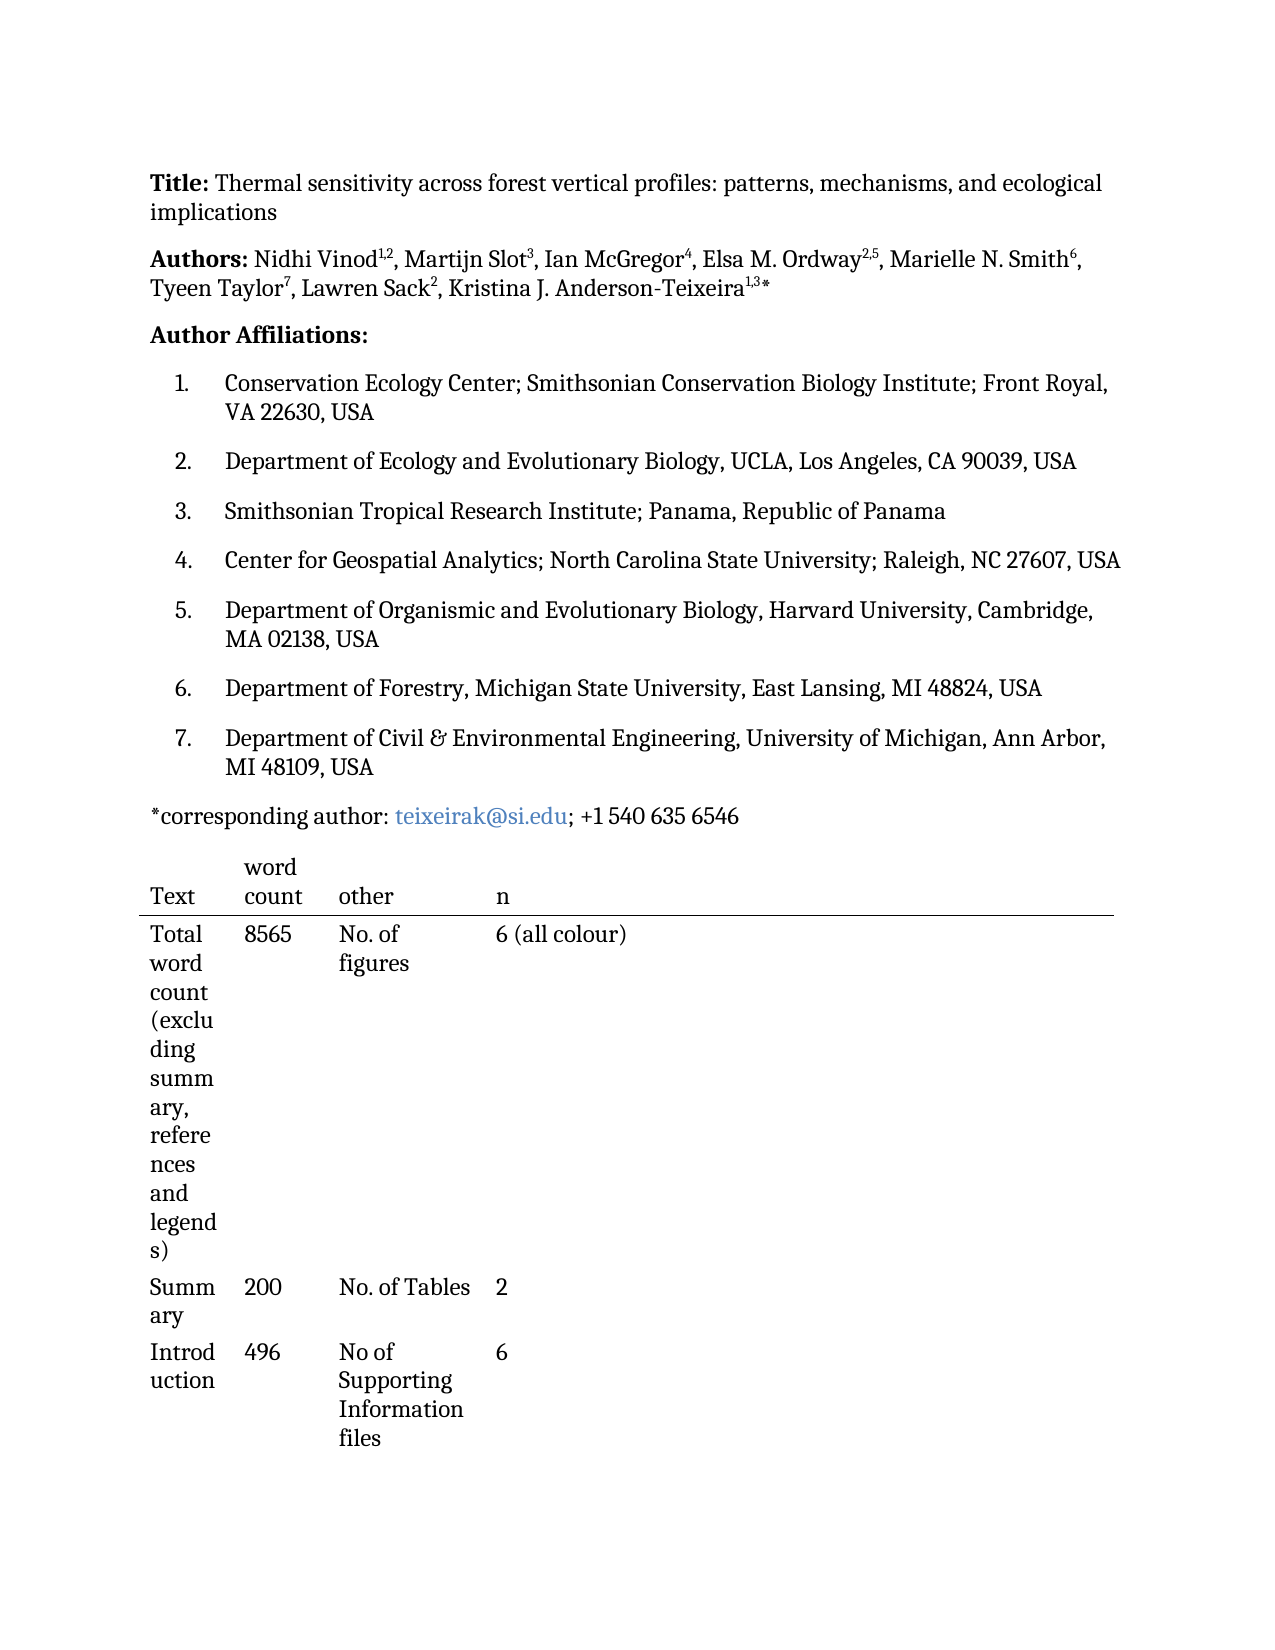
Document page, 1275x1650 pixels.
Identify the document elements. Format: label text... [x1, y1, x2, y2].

list Conservation Ecology Center; Smithsonian Conservation Biology Institute; Front Royal, VA 22630, USA [175, 369, 1125, 426]
table_cell No of Supporting Information files [328, 1334, 484, 1456]
text Title: Thermal sensitivity across forest vertical profiles: patterns, mechanisms, and ecological implications [150, 169, 1125, 226]
table_cell No. of Tables [328, 1269, 484, 1334]
table_cell Introduction [139, 1334, 233, 1456]
table_cell 200 [233, 1269, 327, 1334]
list Center for Geospatial Analytics; North Carolina State University; Raleigh, NC 27607, USA [175, 546, 1125, 575]
table_cell 6 [485, 1334, 1114, 1456]
table_cell 6 (all colour) [485, 916, 1114, 1269]
list Department of Forestry, Michigan State University, East Lansing, MI 48824, USA [175, 674, 1125, 703]
table_header word count [233, 850, 327, 914]
table_cell Summary [139, 1269, 233, 1334]
list Department of Organismic and Evolutionary Biology, Harvard University, Cambridge, MA 02138, USA [175, 596, 1125, 653]
table_cell 2 [485, 1269, 1114, 1334]
list Department of Ecology and Evolutionary Biology, UCLA, Los Angeles, CA 90039, USA [175, 447, 1125, 476]
list Smithsonian Tropical Research Institute; Panama, Republic of Panama [175, 497, 1125, 525]
text *corresponding author: teixeirak@si.edu; +1 540 635 6546 [150, 802, 1125, 831]
table_cell 496 [233, 1334, 327, 1456]
list Department of Civil & Environmental Engineering, University of Michigan, Ann Arbor, MI 48109, USA [175, 724, 1125, 781]
text Authors: Nidhi Vinod1,2, Martijn Slot3, Ian McGregor4, Elsa M. Ordway2,5, Marielle N. Smith6, Tyeen Taylor7, Lawren Sack2, Kristina J. Anderson-Teixeira1,3* [150, 245, 1125, 302]
text Author Affiliations: [150, 321, 1125, 350]
table_cell 8565 [233, 916, 327, 1269]
table_cell No. of figures [328, 916, 484, 1269]
table_header Text [139, 850, 233, 914]
table_header other [328, 850, 484, 914]
table_header n [485, 850, 1114, 914]
table_cell Total word count (excluding summary, references and legends) [139, 916, 233, 1269]
